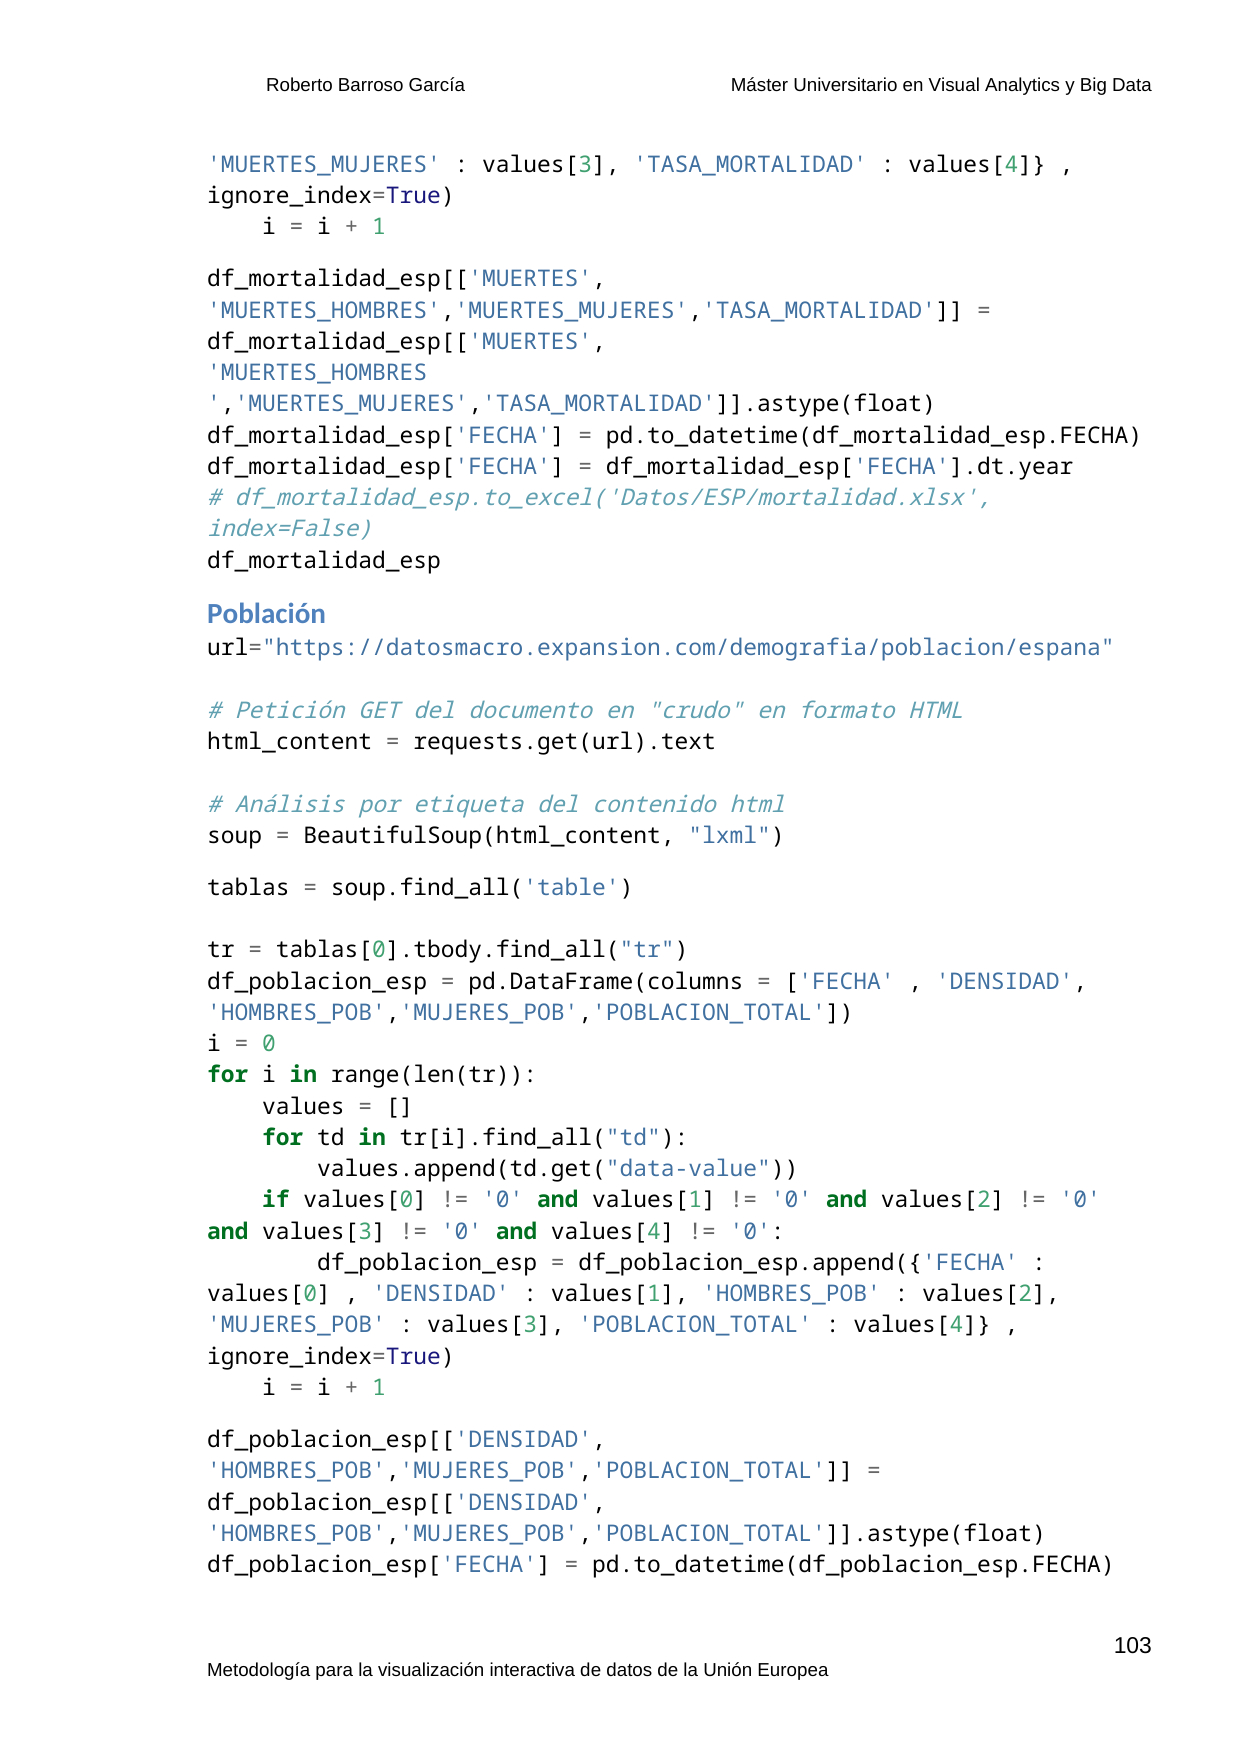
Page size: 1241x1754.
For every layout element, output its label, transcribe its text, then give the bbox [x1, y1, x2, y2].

text url="https://datosmacro.expansion.com/demografia/poblacion/espana" # Petición GET del documento en "crudo" en formato HTML html_content = requests.get(url).text # Análisis por etiqueta del contenido html soup = BeautifulSoup(html_content, "lxml") [207, 631, 1152, 850]
text tablas = soup.find_all('table') tr = tablas[0].tbody.find_all("tr") df_poblacion_esp = pd.DataFrame(columns = ['FECHA' , 'DENSIDAD', 'HOMBRES_POB','MUJERES_POB','POBLACION_TOTAL']) i = 0 for i in range(len(tr)): values = [] for td in tr[i].find_all("td"): values.append(td.get("data-value")) if values[0] != '0' and values[1] != '0' and values[2] != '0' and values[3] != '0' and values[4] != '0': df_poblacion_esp = df_poblacion_esp.append({'FECHA' : values[0] , 'DENSIDAD' : values[1], 'HOMBRES_POB' : values[2], 'MUJERES_POB' : values[3], 'POBLACION_TOTAL' : values[4]} , ignore_index=True) i = i + 1 [207, 871, 1152, 1402]
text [207, 1423, 1152, 1579]
text Población [207, 596, 1152, 631]
text df_mortalidad_esp[['MUERTES', 'MUERTES_HOMBRES','MUERTES_MUJERES','TASA_MORTALIDAD']] = df_mortalidad_esp[['MUERTES', 'MUERTES_HOMBRES','MUERTES_MUJERES','TASA_MORTALIDAD']].astype(float) df_mortalidad_esp['FECHA'] = pd.to_datetime(df_mortalidad_esp.FECHA) df_mortalidad_esp['FECHA'] = df_mortalidad_esp['FECHA'].dt.year # df_mortalidad_esp.to_excel('Datos/ESP/mortalidad.xlsx', index=False) df_mortalidad_esp [207, 262, 1152, 575]
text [207, 148, 1152, 241]
